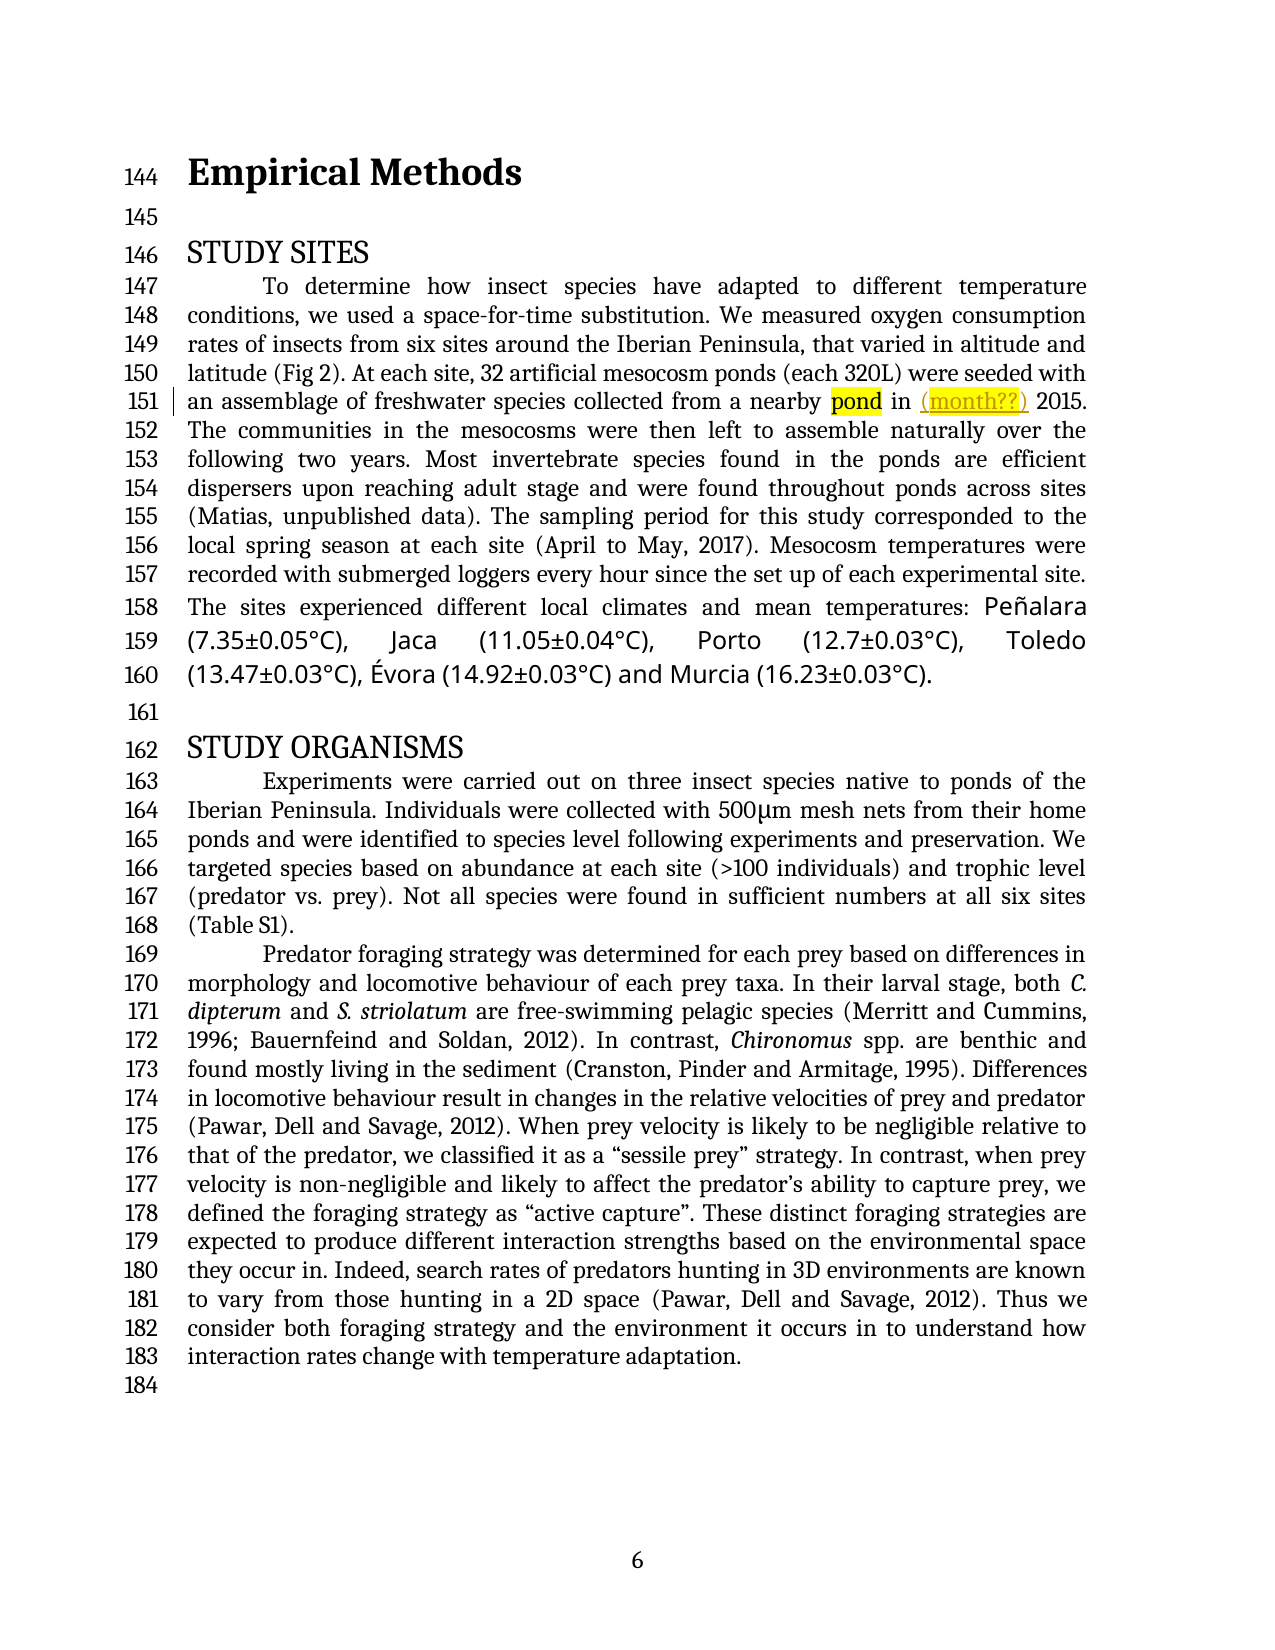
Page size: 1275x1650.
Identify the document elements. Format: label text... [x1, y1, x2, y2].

text Predator foraging strategy was determined for each prey based on differences in morphology and locomotive behaviour of each prey taxa. In their larval stage, both C. dipterum and S. striolatum are free-swimming pelagic species (Merritt and Cummins, 1996; Bauernfeind and Soldan, 2012). In contrast, Chironomus spp. are benthic and found mostly living in the sediment (Cranston, Pinder and Armitage, 1995). Differences in locomotive behaviour result in changes in the relative velocities of prey and predator (Pawar, Dell and Savage, 2012). When prey velocity is likely to be negligible relative to that of the predator, we classified it as a “sessile prey” strategy. In contrast, when prey velocity is non-negligible and likely to affect the predator’s ability to capture prey, we defined the foraging strategy as “active capture”. These distinct foraging strategies are expected to produce different interaction strengths based on the environmental space they occur in. Indeed, search rates of predators hunting in 3D environments are known to vary from those hunting in a 2D space (Pawar, Dell and Savage, 2012). Thus we consider both foraging strategy and the environment it occurs in to understand how interaction rates change with temperature adaptation. [187, 940, 1087, 1371]
text STUDY ORGANISMS [187, 729, 1087, 767]
text Experiments were carried out on three insect species native to ponds of the Iberian Peninsula. Individuals were collected with 500μm mesh nets from their home ponds and were identified to species level following experiments and preservation. We targeted species based on abundance at each site (>100 individuals) and trophic level (predator vs. prey). Not all species were found in sufficient numbers at all six sites (Table S1). [187, 767, 1087, 940]
text STUDY SITES [187, 234, 1087, 272]
text Empirical Methods [187, 150, 1087, 196]
text To determine how insect species have adapted to different temperature conditions, we used a space-for-time substitution. We measured oxygen consumption rates of insects from six sites around the Iberian Peninsula, that varied in altitude and latitude (Fig 2). At each site, 32 artificial mesocosm ponds (each 320L) were seeded with an assemblage of freshwater species collected from a nearby pond in 2015. The communities in the mesocosms were then left to assemble naturally over the following two years. Most invertebrate species found in the ponds are efficient dispersers upon reaching adult stage and were found throughout ponds across sites (Matias, unpublished data). The sampling period for this study corresponded to the local spring season at each site (April to May, 2017). Mesocosm temperatures were recorded with submerged loggers every hour since the set up of each experimental site. The sites experienced different local climates and mean temperatures: Peñalara (7.35±0.05°C), Jaca (11.05±0.04°C), Porto (12.7±0.03°C), Toledo (13.47±0.03°C), Évora (14.92±0.03°C) and Murcia (16.23±0.03°C). [187, 272, 1087, 691]
